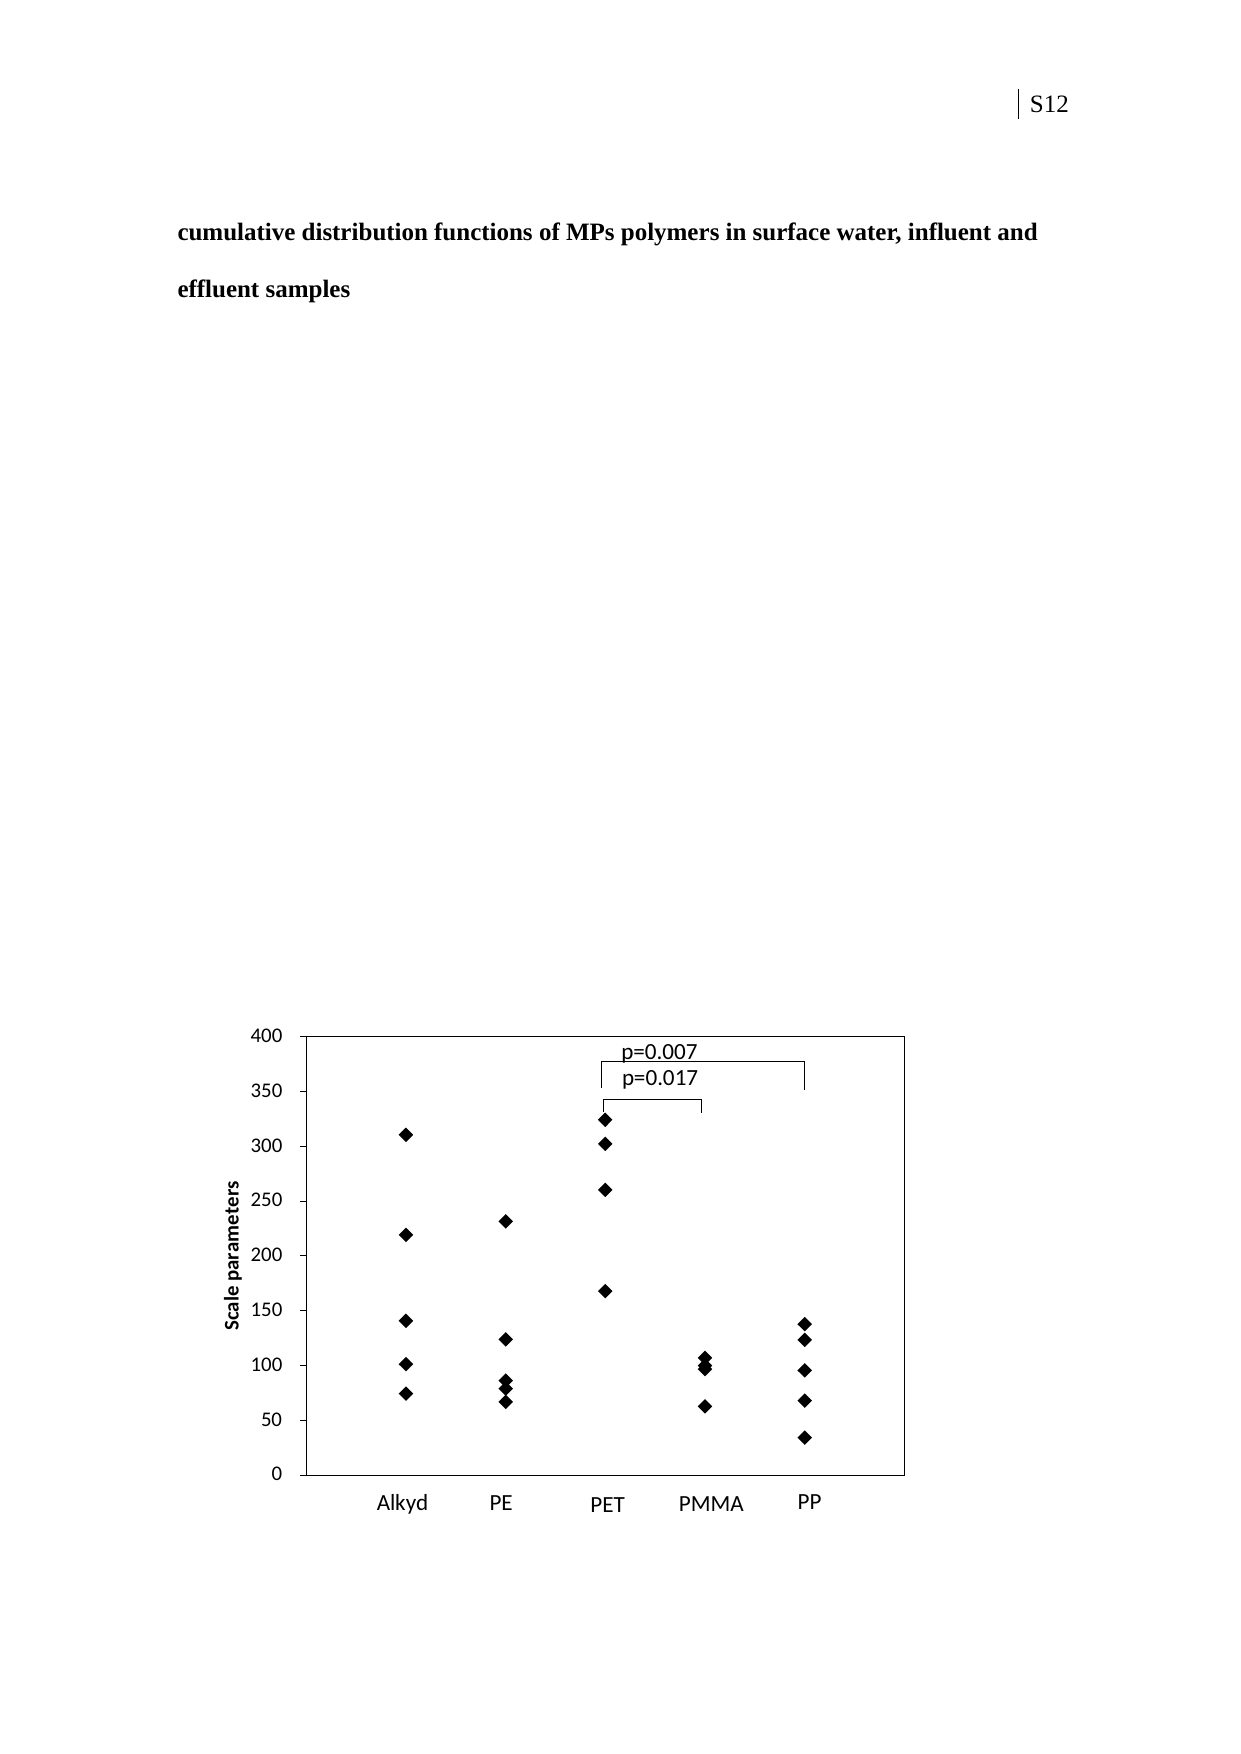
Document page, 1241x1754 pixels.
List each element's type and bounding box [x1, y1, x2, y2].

text [177, 217, 1063, 303]
